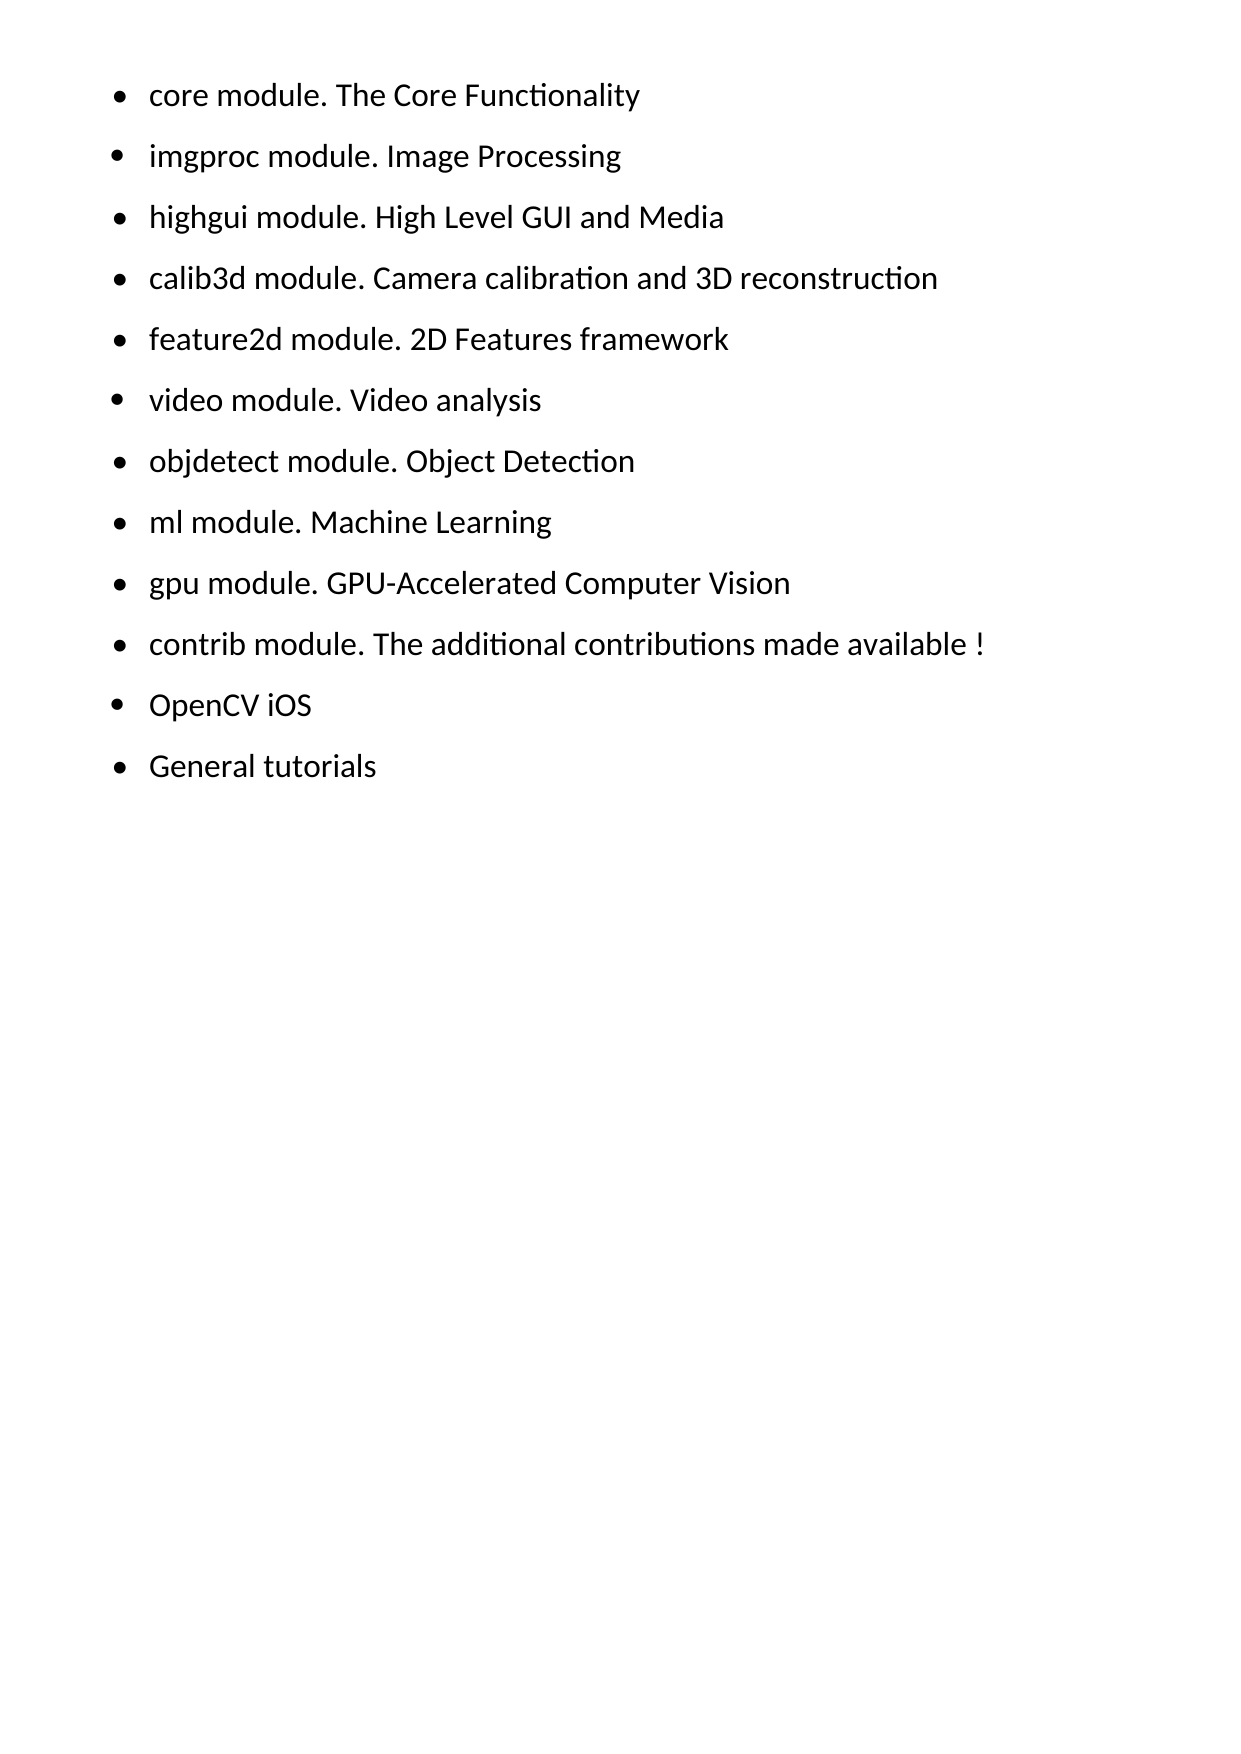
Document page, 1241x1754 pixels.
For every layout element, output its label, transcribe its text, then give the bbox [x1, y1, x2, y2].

list contrib module. The additional contributions made available ! [111, 623, 1181, 664]
list ml module. Machine Learning [111, 501, 1181, 542]
list General tutorials [111, 745, 1181, 786]
list objdetect module. Object Detection [111, 440, 1181, 481]
list feature2d module. 2D Features framework [111, 318, 1181, 359]
list calib3d module. Camera calibration and 3D reconstruction [111, 257, 1181, 298]
list core module. The Core Functionality [111, 74, 1181, 114]
list highgui module. High Level GUI and Media [111, 196, 1181, 237]
list imgproc module. Image Processing [111, 135, 1181, 176]
list OpenCV iOS [111, 684, 1181, 725]
list video module. Video analysis [111, 379, 1181, 420]
list gpu module. GPU-Accelerated Computer Vision [111, 562, 1181, 603]
